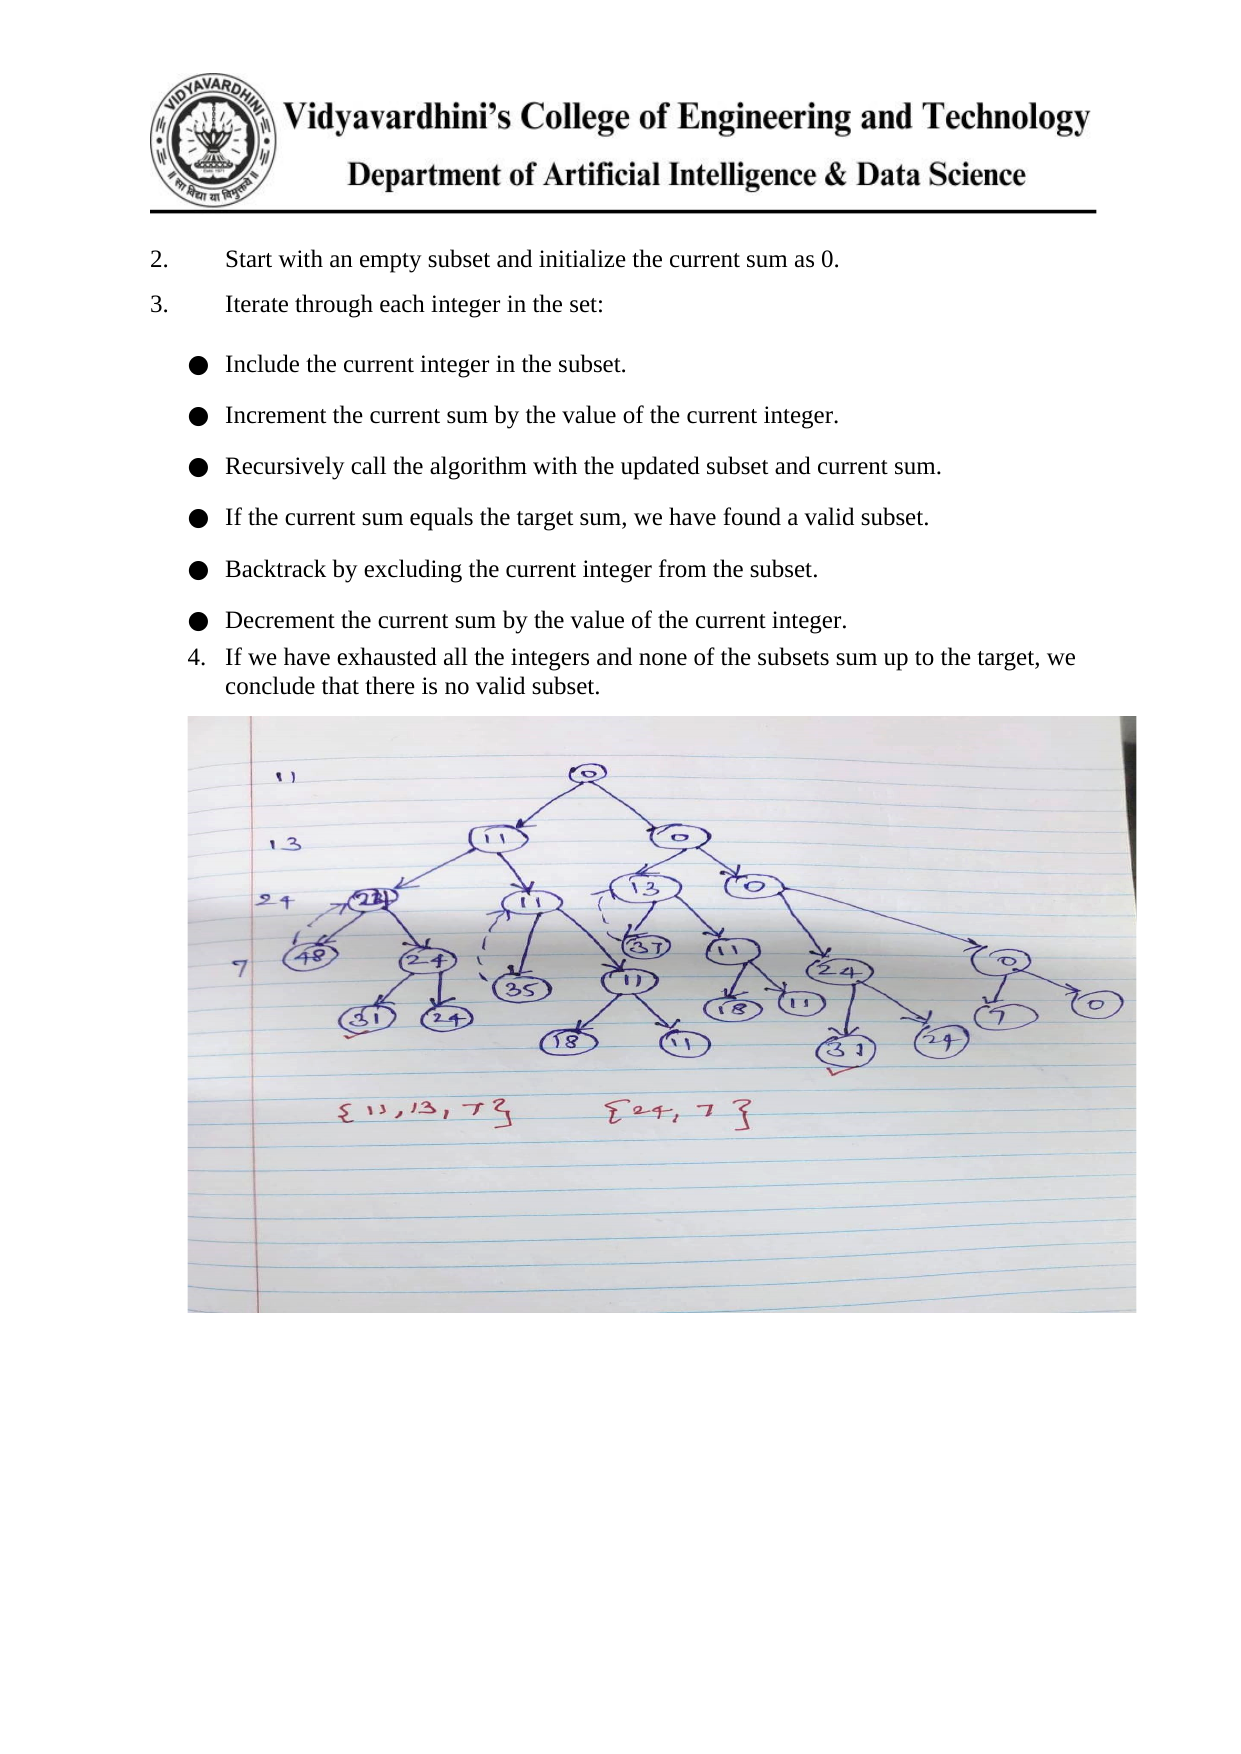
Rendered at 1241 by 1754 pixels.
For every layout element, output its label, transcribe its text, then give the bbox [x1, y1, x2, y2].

text 2. Start with an empty subset and initialize the current sum as 0. [150, 244, 1090, 273]
list Decrement the current sum by the value of the current integer. [187, 591, 1090, 642]
text 3. Iterate through each integer in the set: [150, 289, 1090, 318]
list Backtrack by excluding the current integer from the subset. [187, 540, 1090, 591]
list Increment the current sum by the value of the current integer. [187, 386, 1090, 437]
list Recursively call the algorithm with the updated subset and current sum. [187, 437, 1090, 489]
list Include the current integer in the subset. [187, 335, 1090, 386]
picture [187, 716, 1137, 1313]
list If we have exhausted all the integers and none of the subsets sum up to the target, we conclude that there is no valid subset. [187, 642, 1090, 700]
list If the current sum equals the target sum, we have found a valid subset. [187, 489, 1090, 540]
picture [150, 73, 1097, 217]
